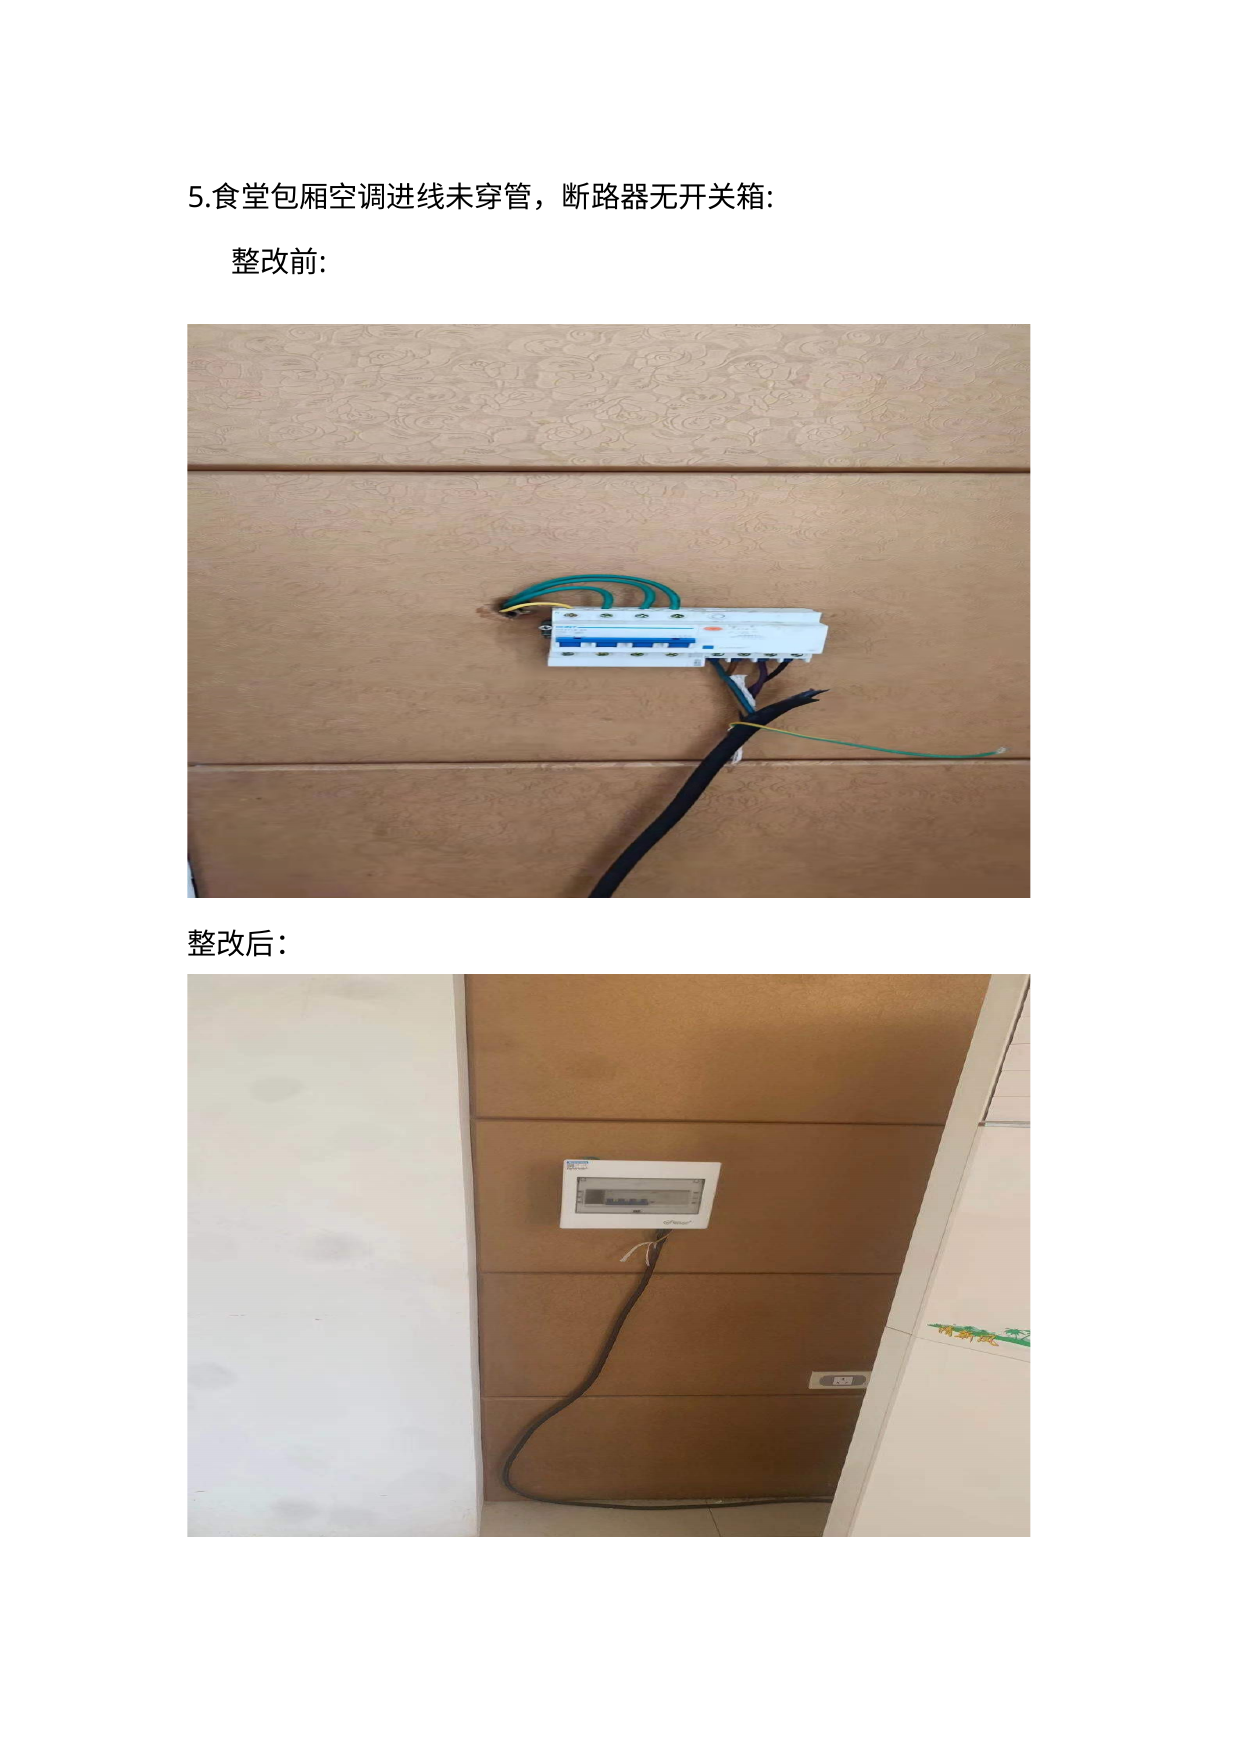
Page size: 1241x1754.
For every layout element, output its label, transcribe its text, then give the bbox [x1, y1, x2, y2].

picture [187, 324, 1031, 898]
text 整改前: [187, 227, 1053, 292]
picture [187, 974, 1031, 1537]
text 5.食堂包厢空调进线未穿管，断路器无开关箱: [187, 162, 1053, 227]
text 整改后： [187, 909, 1053, 974]
